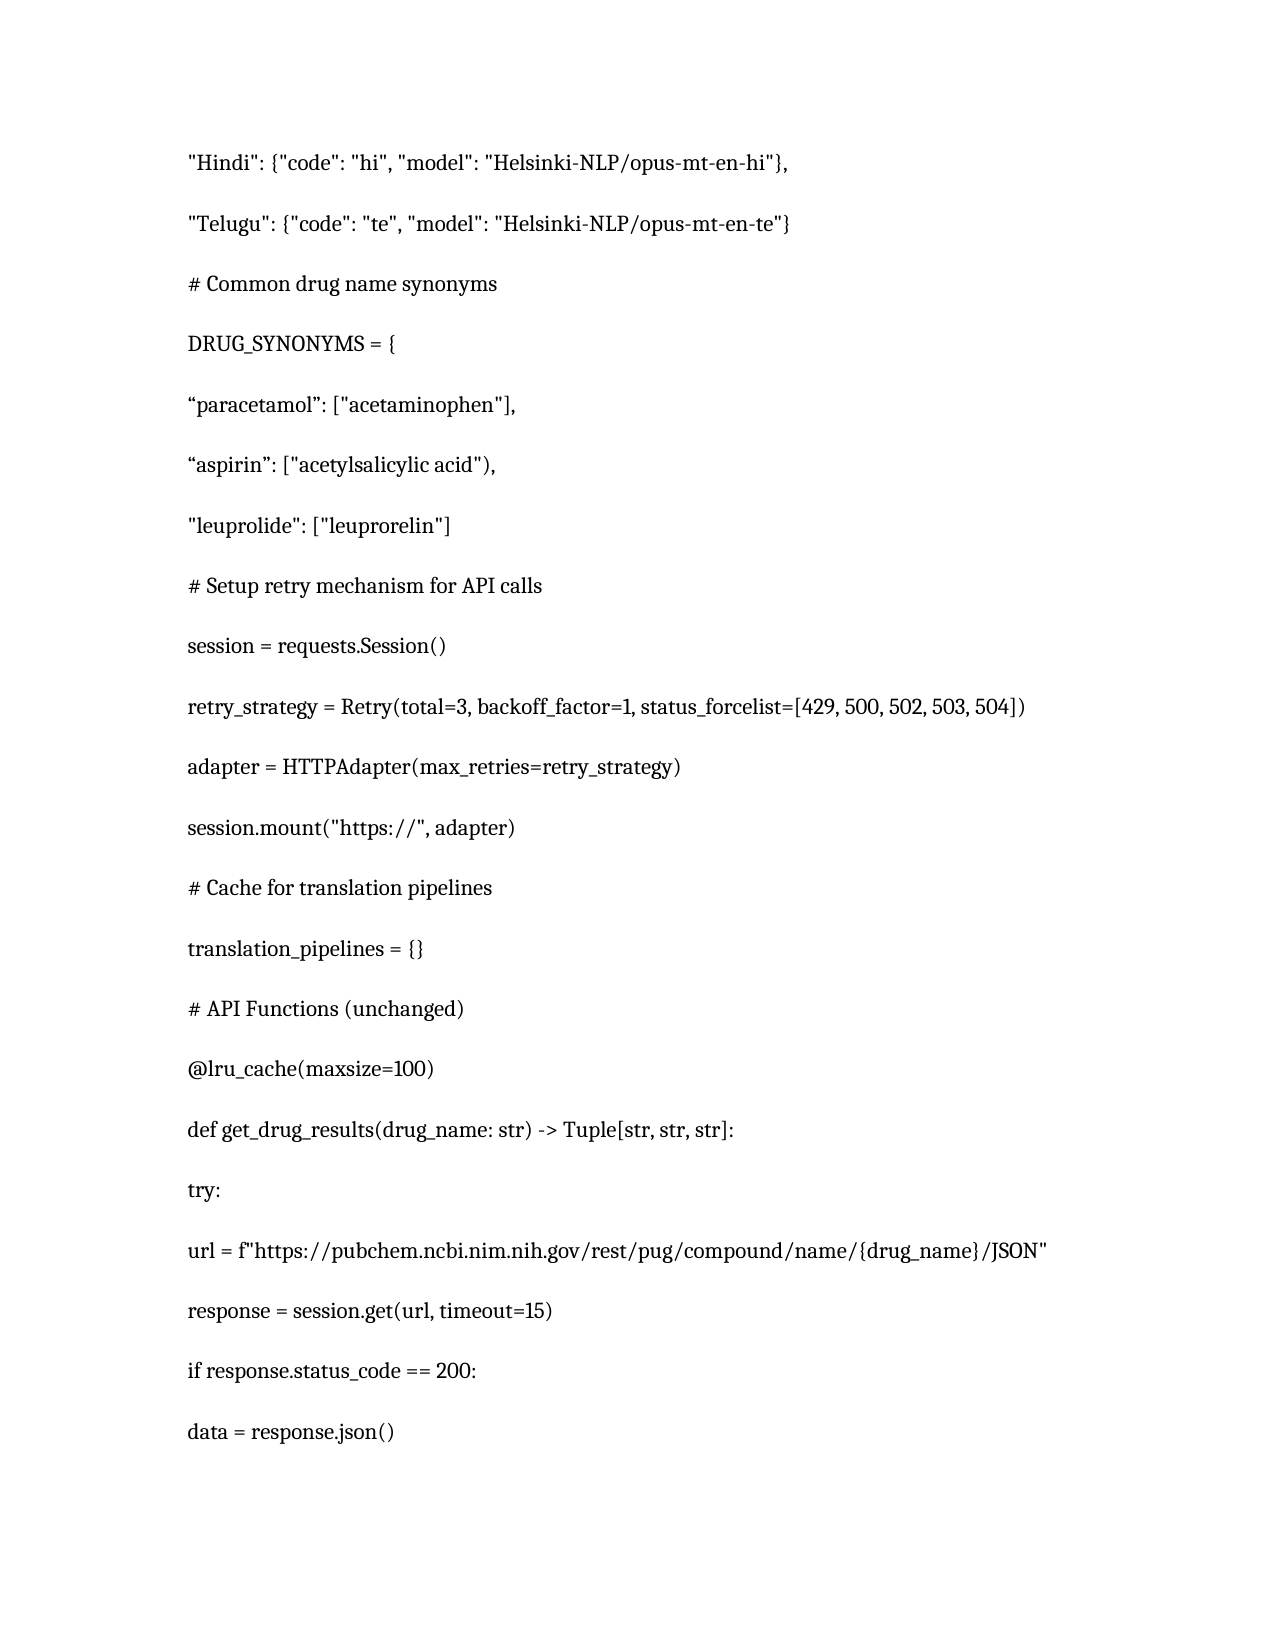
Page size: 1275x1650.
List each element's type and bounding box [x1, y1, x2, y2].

text [187, 150, 1087, 1475]
